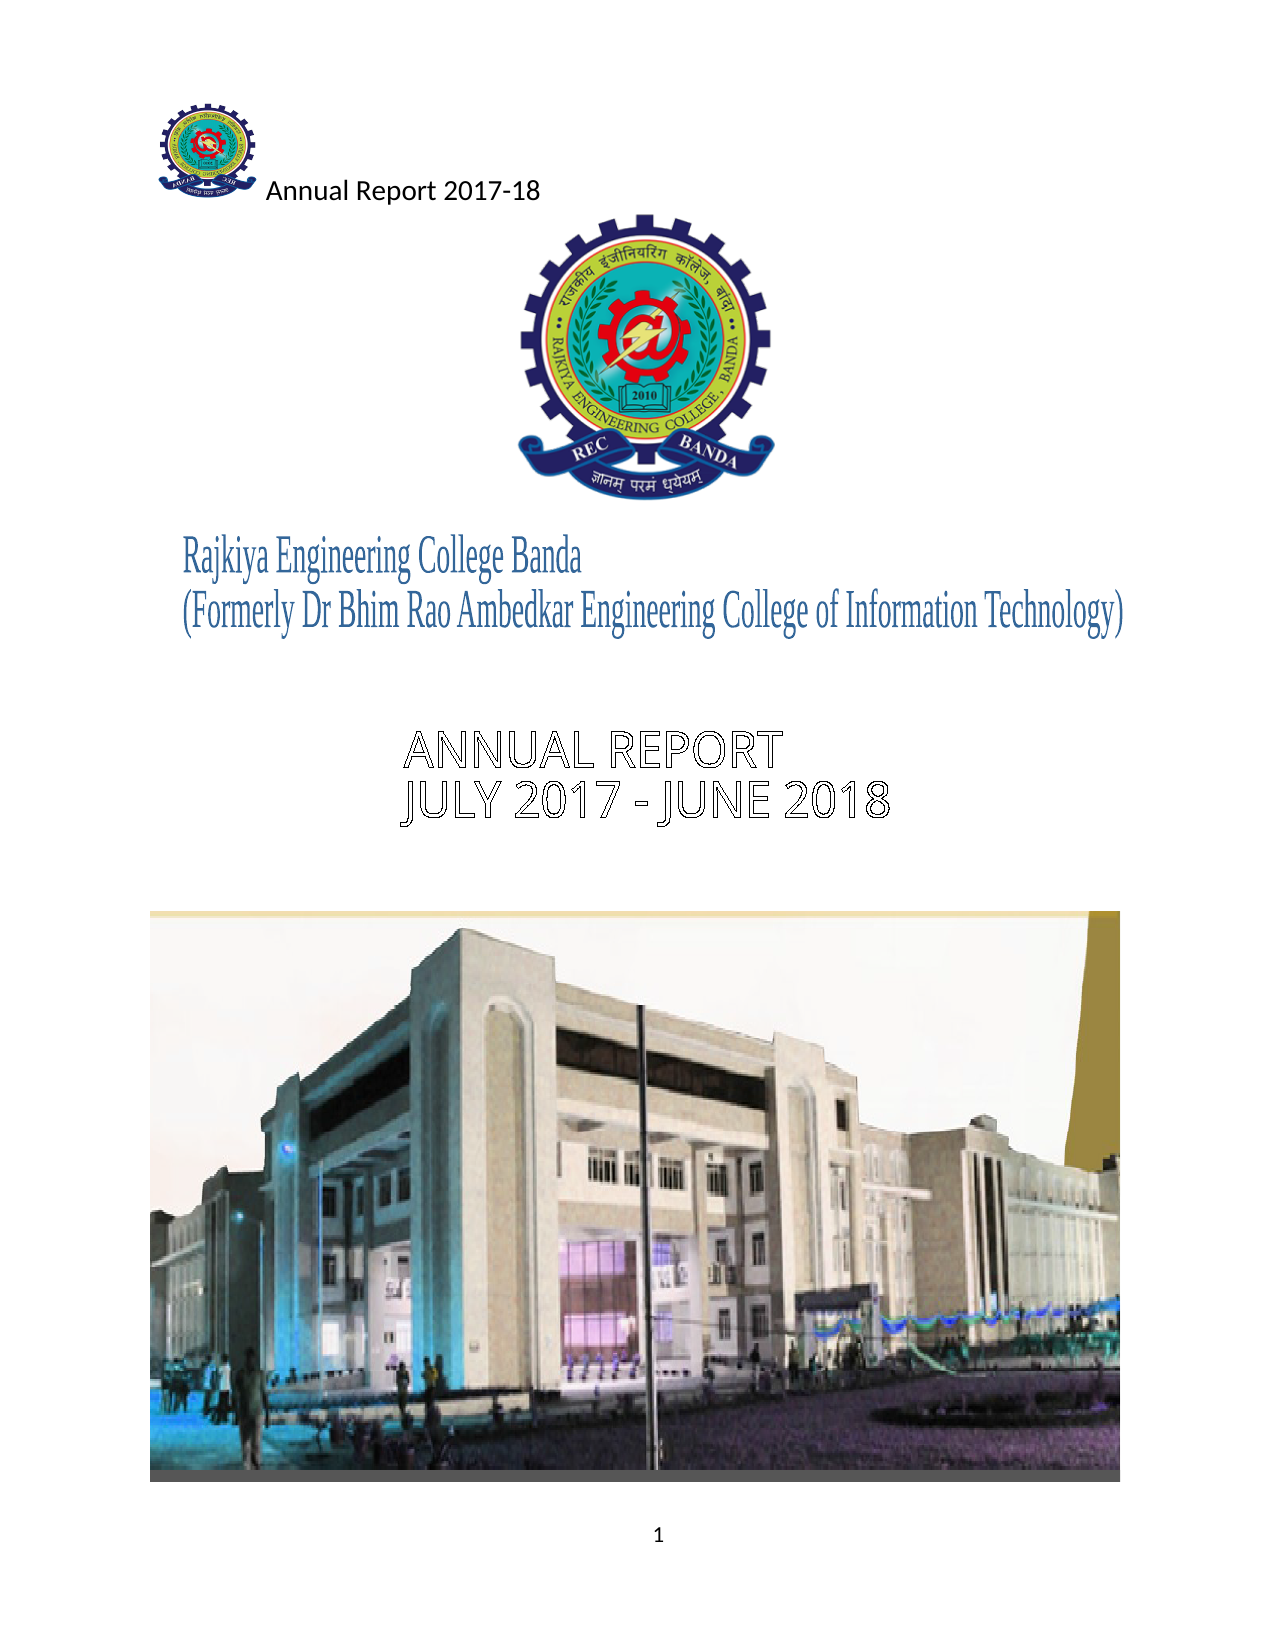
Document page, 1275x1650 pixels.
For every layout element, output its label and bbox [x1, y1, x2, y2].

picture [150, 911, 1121, 1482]
picture [150, 101, 266, 201]
picture [493, 207, 796, 510]
